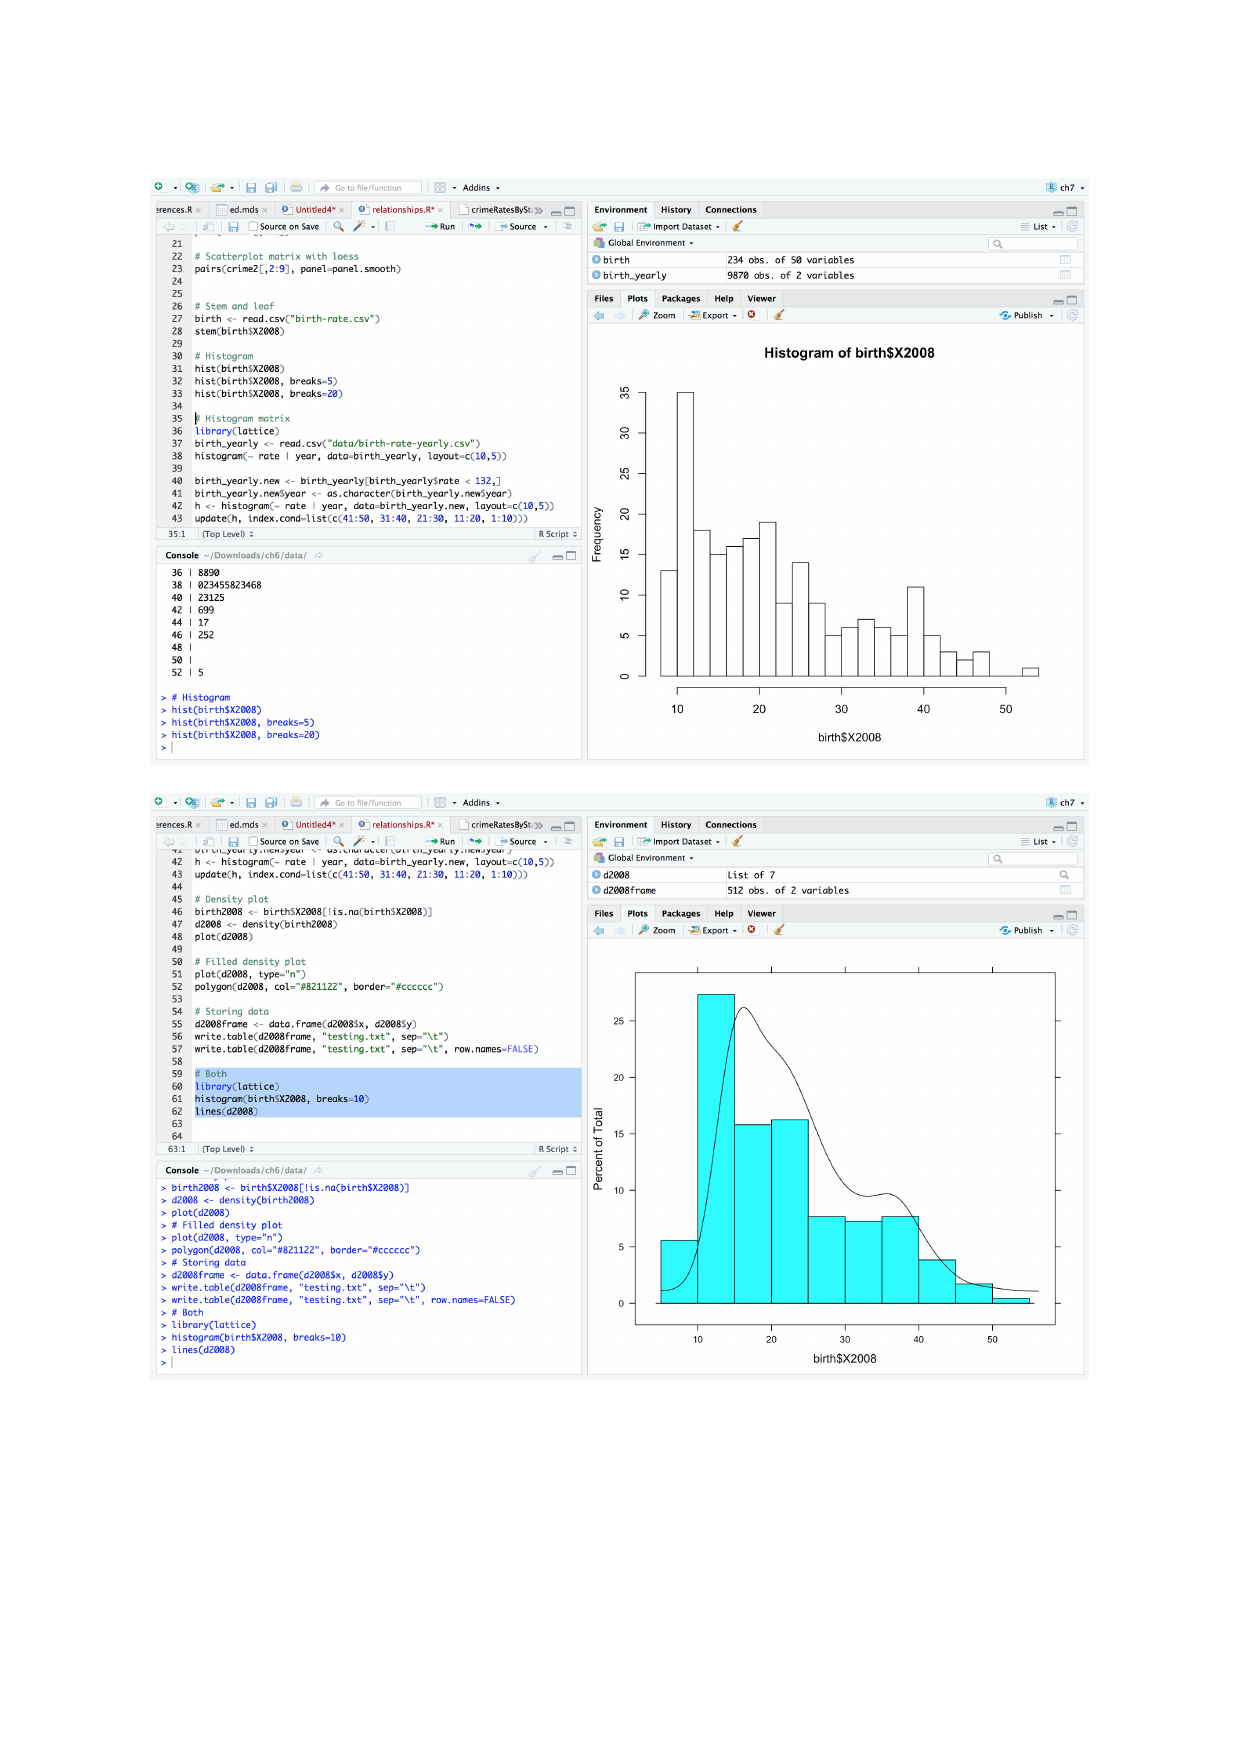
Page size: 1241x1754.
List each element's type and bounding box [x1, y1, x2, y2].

picture [150, 178, 1090, 765]
picture [150, 793, 1090, 1380]
